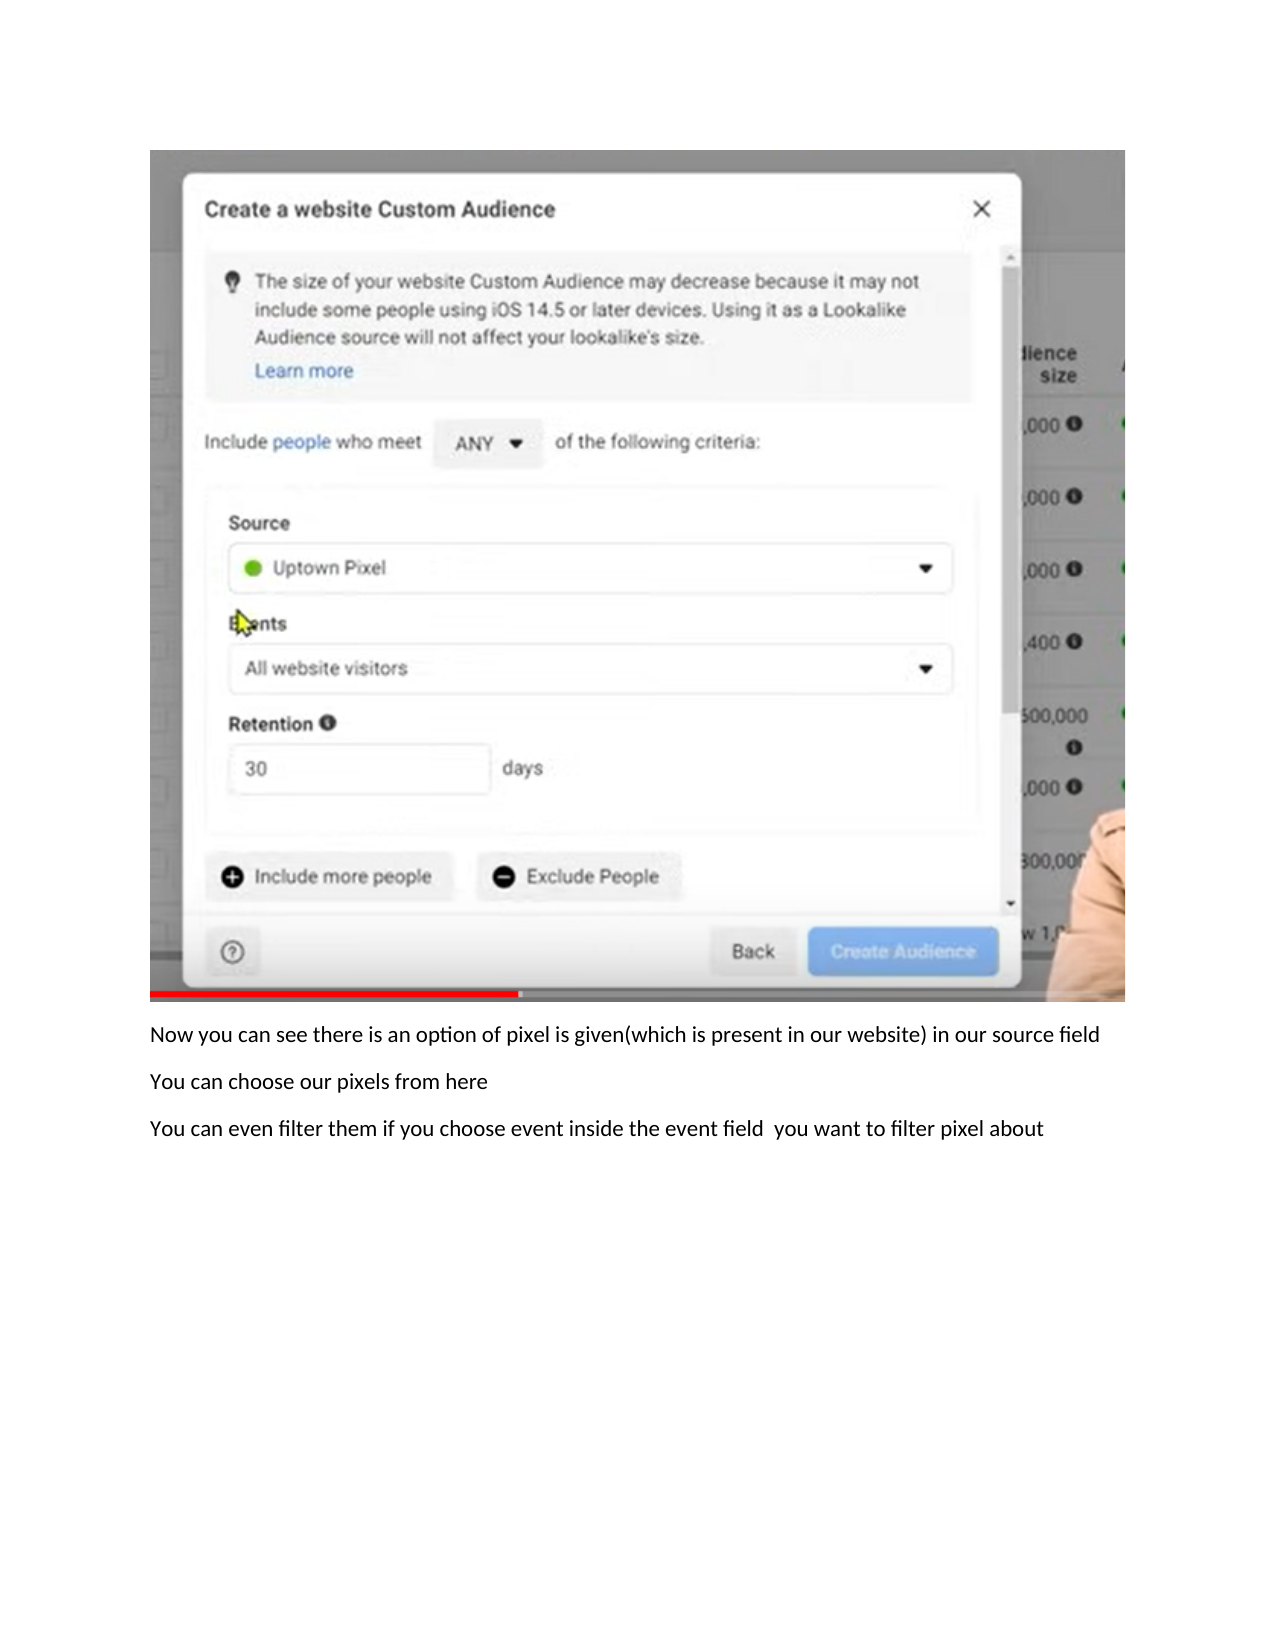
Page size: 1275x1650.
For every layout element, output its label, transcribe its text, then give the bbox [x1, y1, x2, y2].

picture [150, 150, 1125, 1002]
text Now you can see there is an option of pixel is given(which is present in our website) in our source field [150, 1021, 1125, 1049]
text You can choose our pixels from here [150, 1067, 1125, 1096]
text You can even filter them if you choose event inside the event field you want to filter pixel about [150, 1114, 1125, 1142]
